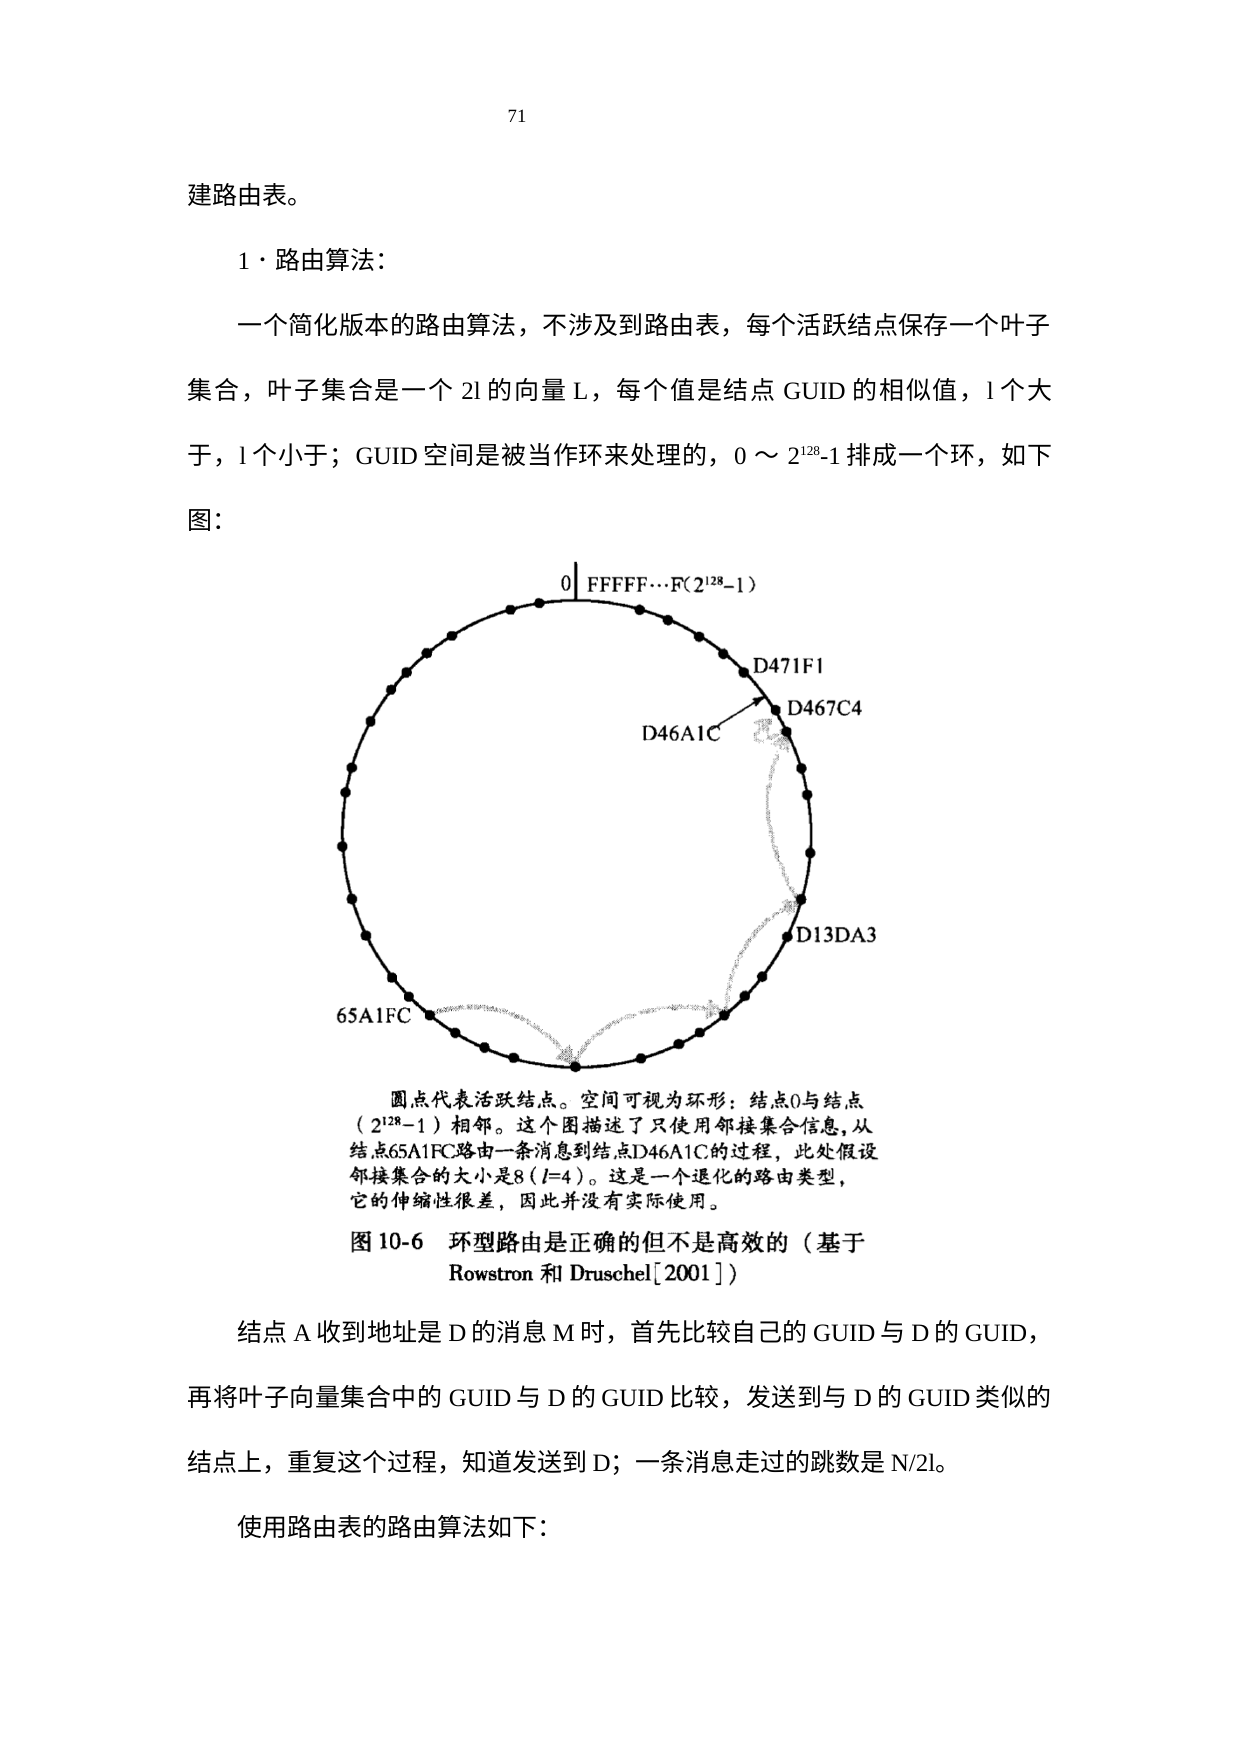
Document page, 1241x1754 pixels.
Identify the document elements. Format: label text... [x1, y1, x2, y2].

list 路由算法： [187, 227, 1053, 292]
text 一个简化版本的路由算法，不涉及到路由表，每个活跃结点保存一个叶子集合，叶子集合是一个2l的向量L，每个值是结点GUID的相似值，l个大于，l个小于；GUID空间是被当作环来处理的，0 ～ 2128-1排成一个环，如下图： [187, 292, 1053, 552]
text 使用路由表的路由算法如下： [187, 1494, 1053, 1559]
text 结点A收到地址是D的消息M时，首先比较自己的GUID与D的GUID，再将叶子向量集合中的GUID与D的GUID比较，发送到与D的GUID类似的结点上，重复这个过程，知道发送到D；一条消息走过的跳数是N/2l。 [187, 1299, 1053, 1494]
picture [329, 554, 911, 1297]
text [187, 162, 1053, 227]
